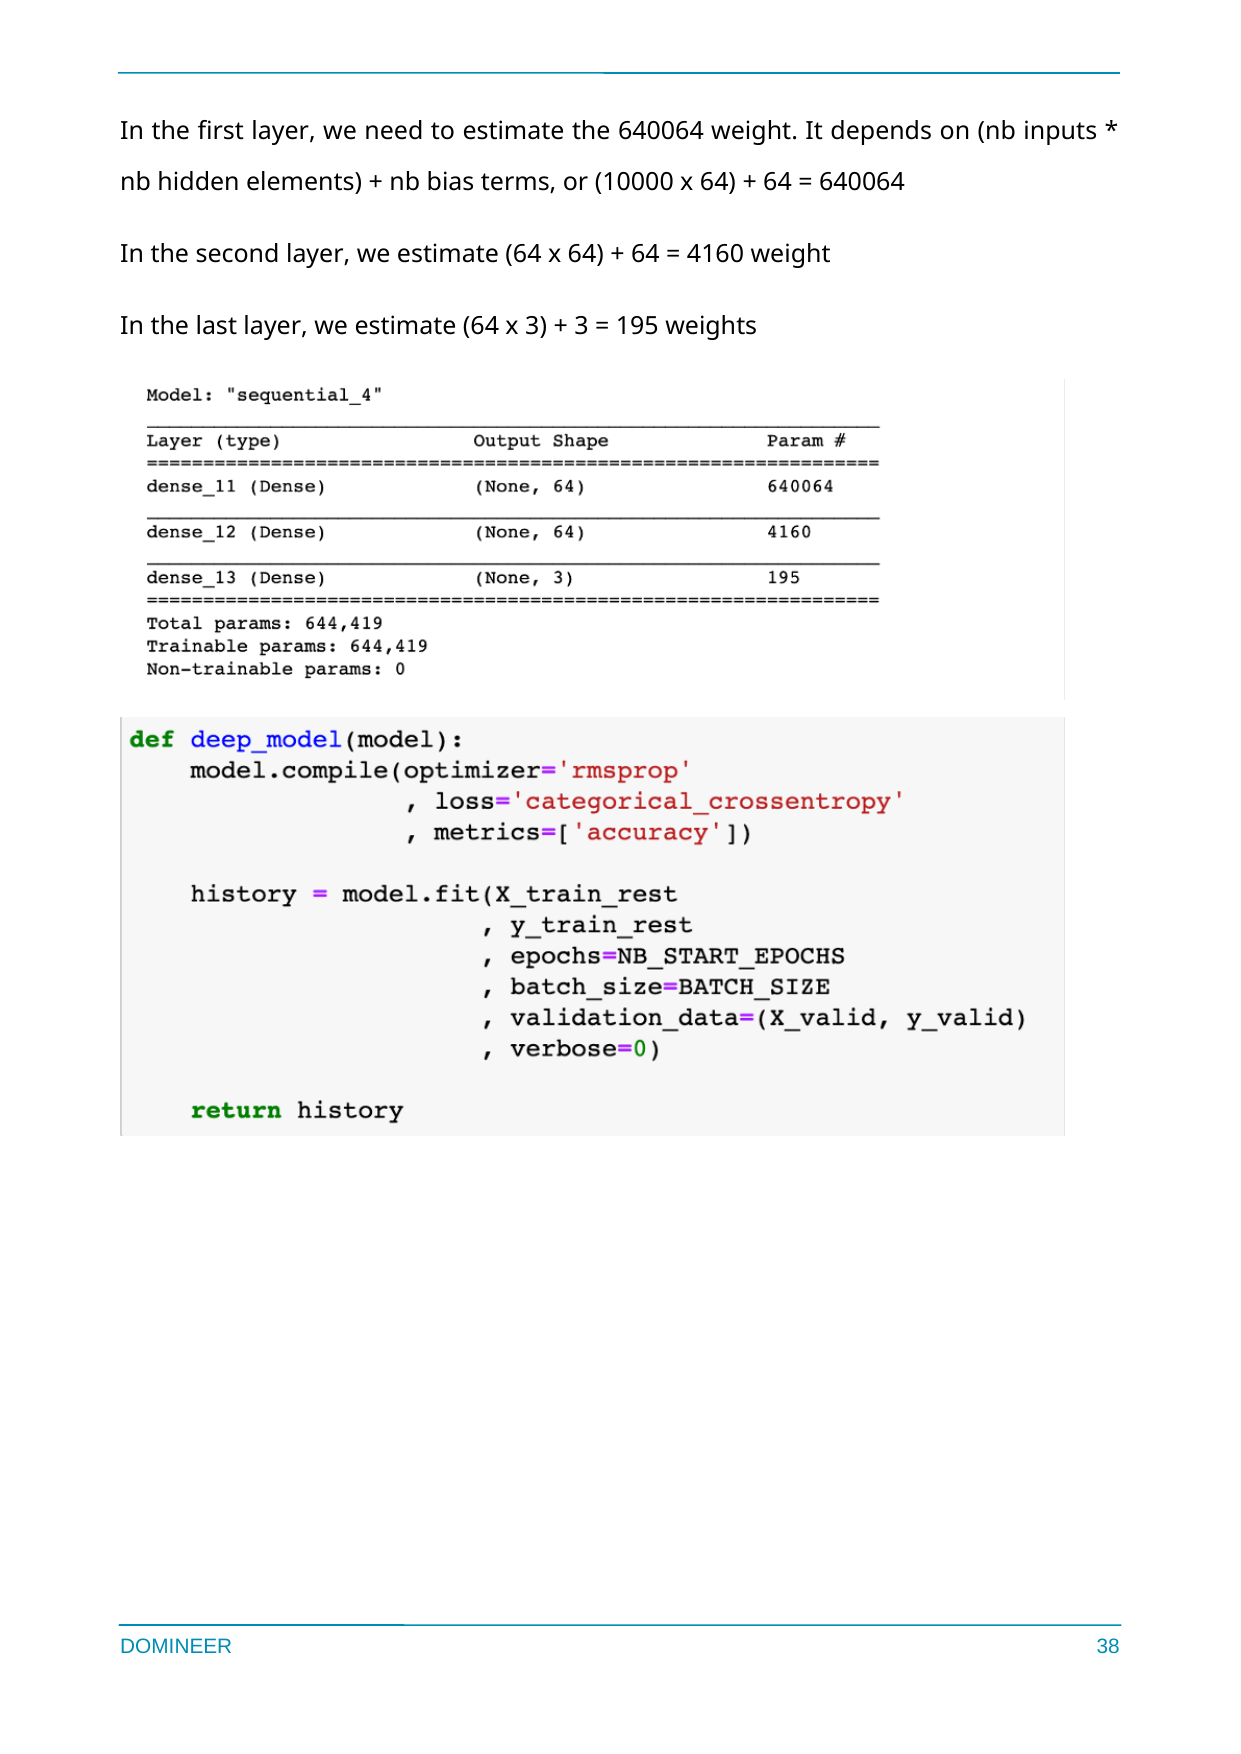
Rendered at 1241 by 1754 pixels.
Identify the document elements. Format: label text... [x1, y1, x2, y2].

text In the last layer, we estimate (64 x 3) + 3 = 195 weights [120, 307, 1120, 341]
text In the second layer, we estimate (64 x 64) + 64 = 4160 weight [120, 235, 1120, 269]
picture [120, 717, 1066, 1136]
picture [120, 379, 1066, 700]
text In the first layer, we need to estimate the 640064 weight. It depends on (nb inputs * nb hidden elements) + nb bias terms, or (10000 x 64) + 64 = 640064 [120, 112, 1120, 198]
